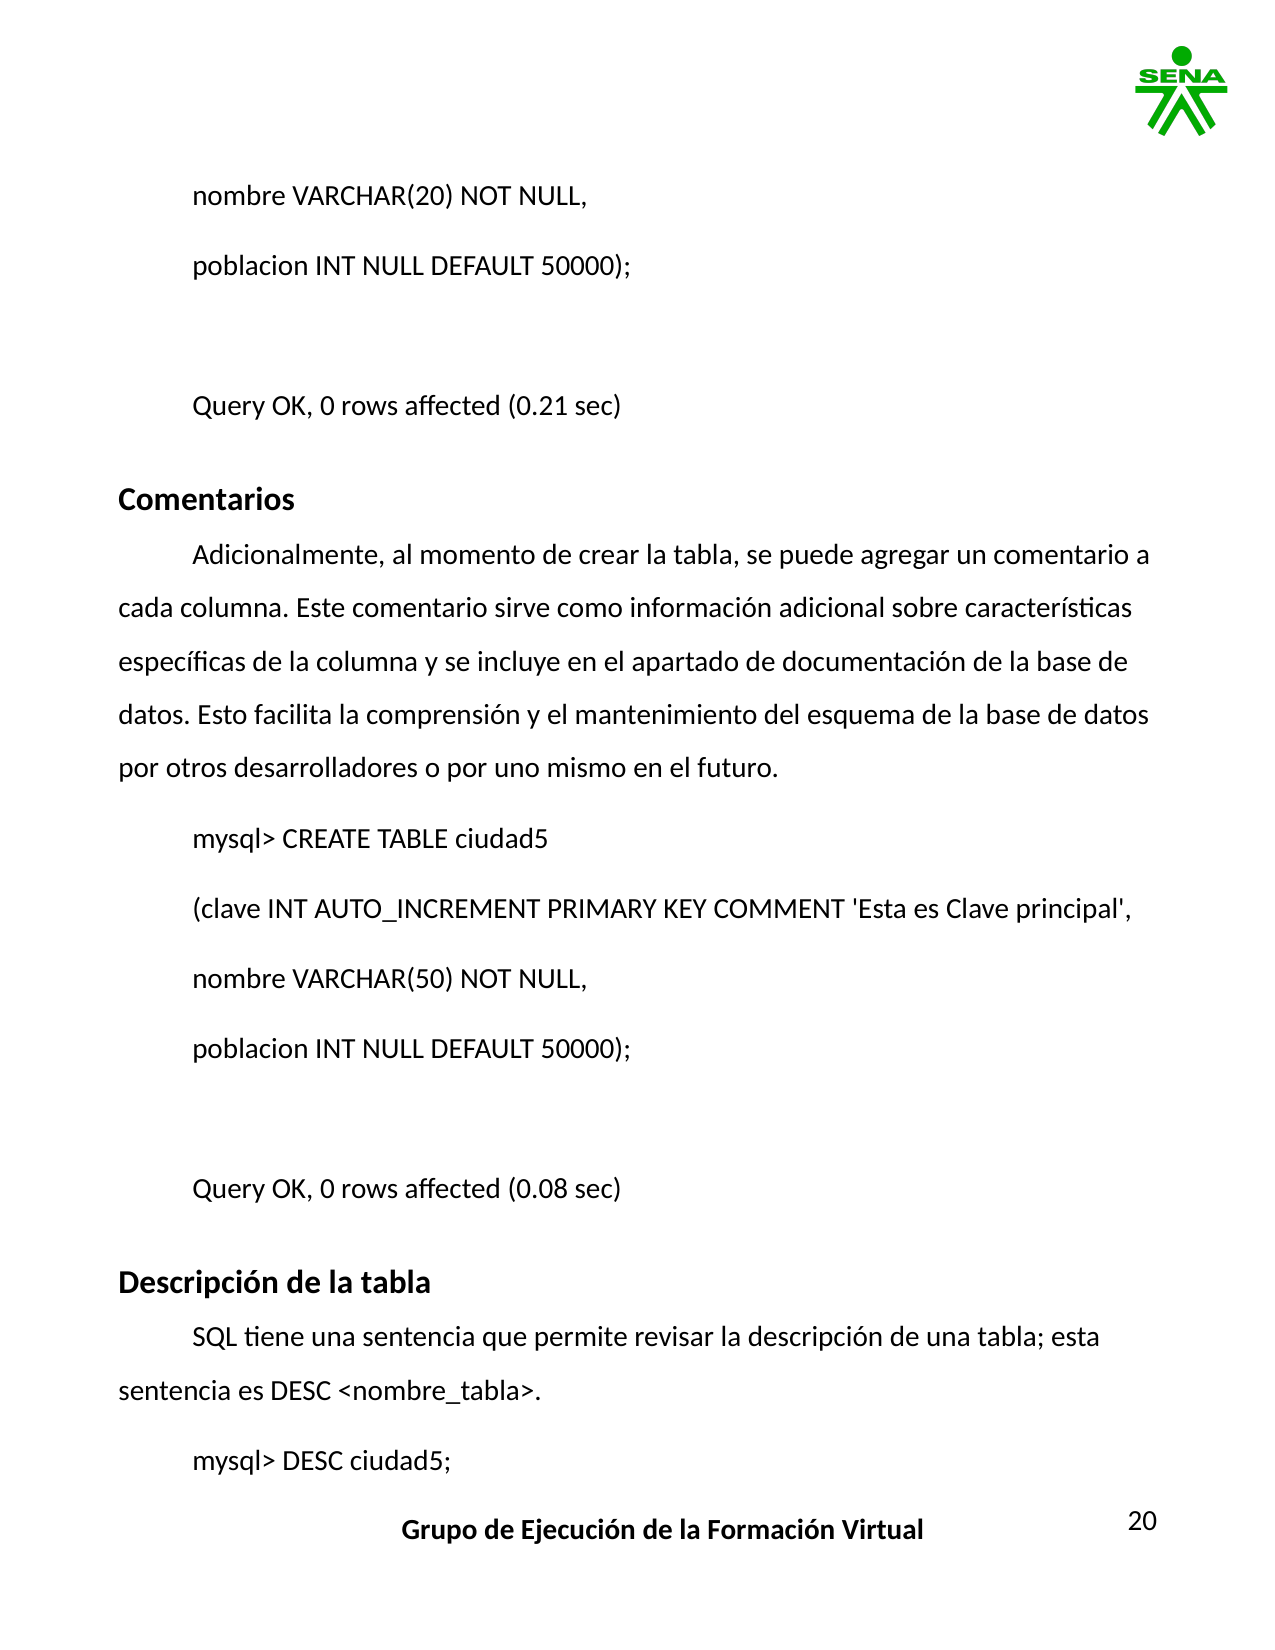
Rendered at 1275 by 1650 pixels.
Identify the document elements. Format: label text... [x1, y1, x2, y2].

text nombre VARCHAR(20) NOT NULL, [118, 177, 1157, 213]
text (clave INT AUTO_INCREMENT PRIMARY KEY COMMENT 'Esta es Clave principal', [118, 890, 1157, 925]
text Query OK, 0 rows affected (0.21 sec) [118, 387, 1157, 423]
text poblacion INT NULL DEFAULT 50000); [118, 1030, 1157, 1066]
picture [1135, 46, 1228, 136]
text mysql> DESC ciudad5; [118, 1442, 1157, 1478]
text Adicionalmente, al momento de crear la tabla, se puede agregar un comentario a cada columna. Este comentario sirve como información adicional sobre características específicas de la columna y se incluye en el apartado de documentación de la base de datos. Esto facilita la comprensión y el mantenimiento del esquema de la base de datos por otros desarrolladores o por uno mismo en el futuro. [118, 536, 1157, 785]
subtitle Descripción de la tabla [118, 1261, 1157, 1302]
subtitle Comentarios [118, 478, 1157, 519]
text poblacion INT NULL DEFAULT 50000); [118, 247, 1157, 283]
text mysql> CREATE TABLE ciudad5 [118, 820, 1157, 855]
text SQL tiene una sentencia que permite revisar la descripción de una tabla; esta sentencia es DESC <nombre_tabla>. [118, 1318, 1157, 1408]
text nombre VARCHAR(50) NOT NULL, [118, 960, 1157, 996]
text Query OK, 0 rows affected (0.08 sec) [118, 1170, 1157, 1206]
